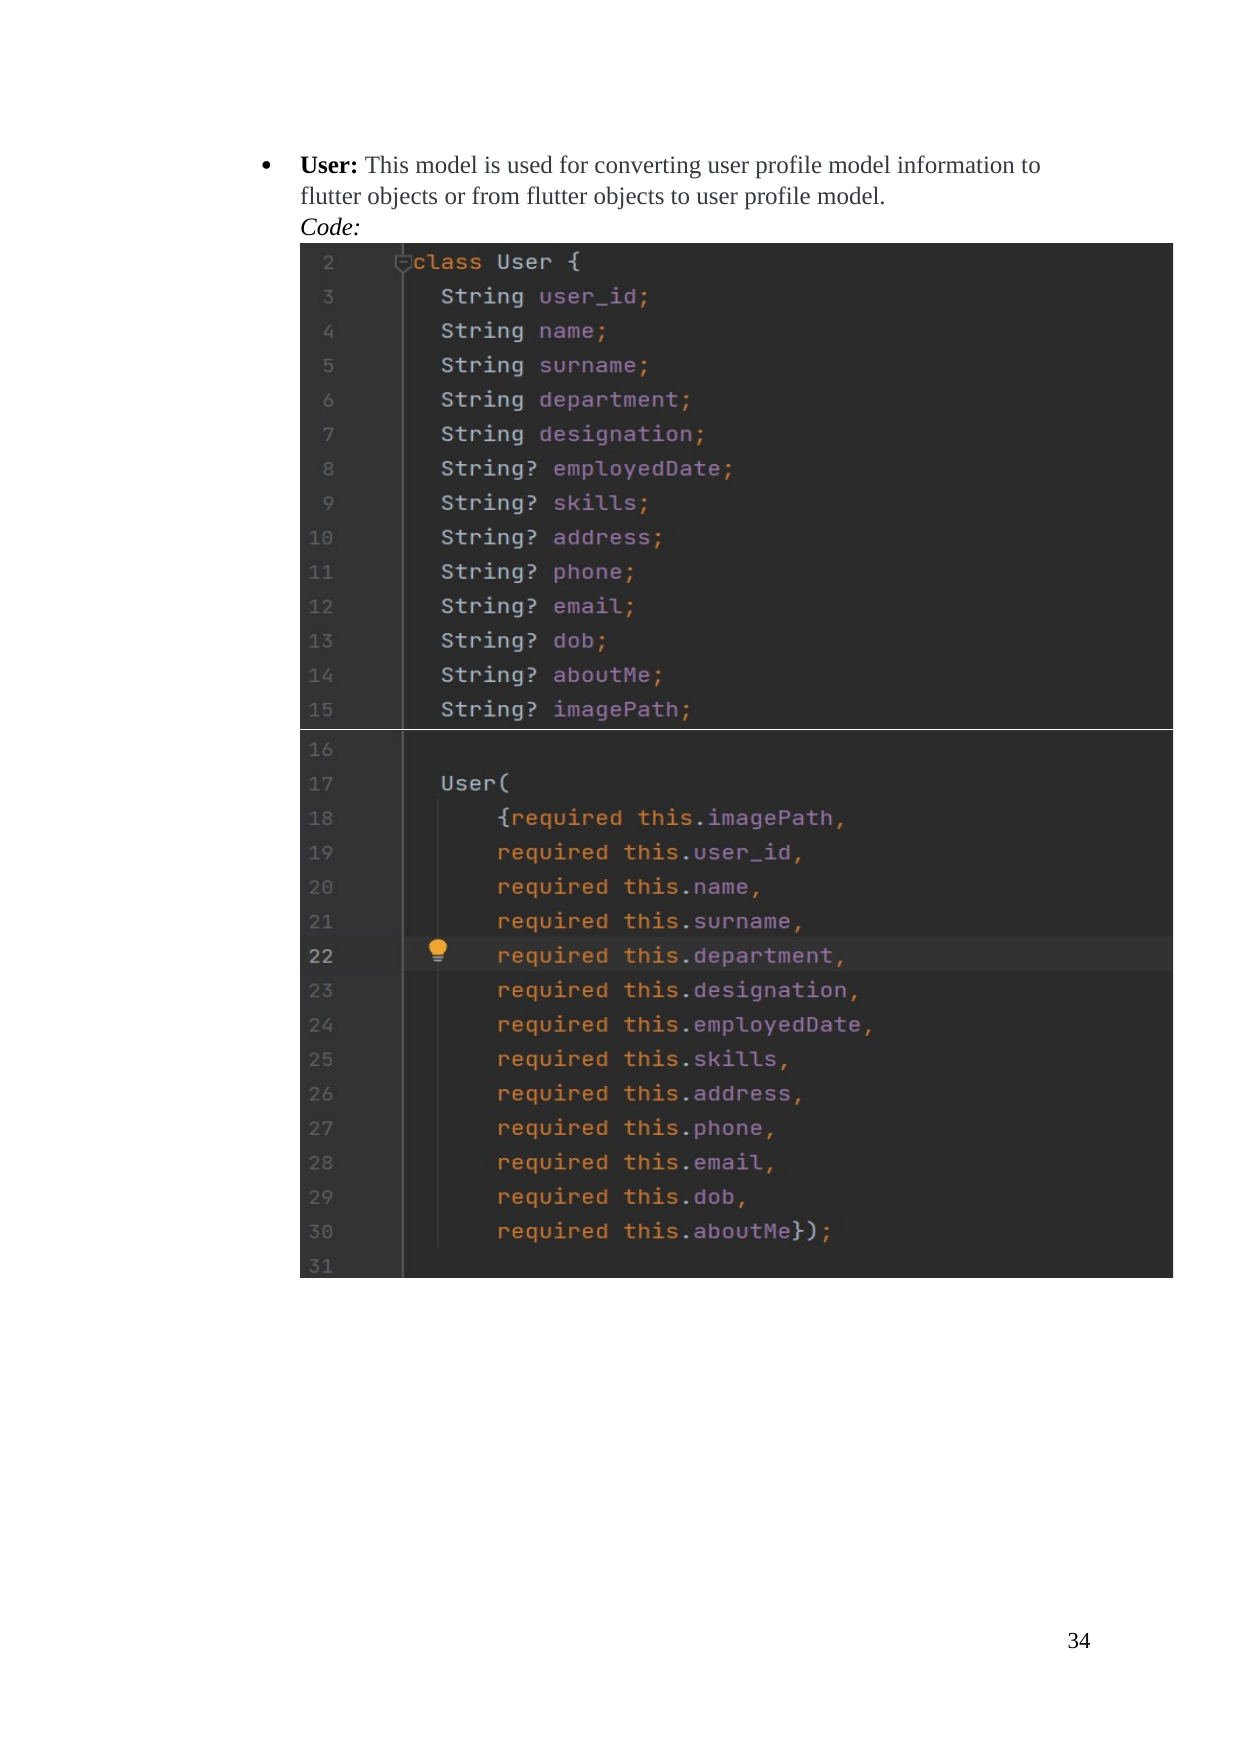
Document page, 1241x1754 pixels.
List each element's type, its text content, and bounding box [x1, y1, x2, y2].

list User: This model is used for converting user profile model information to flutter objects or from flutter objects to user profile model. [262, 150, 1090, 210]
picture [300, 243, 1174, 729]
picture [300, 730, 1174, 1278]
list Code: [300, 212, 1090, 241]
